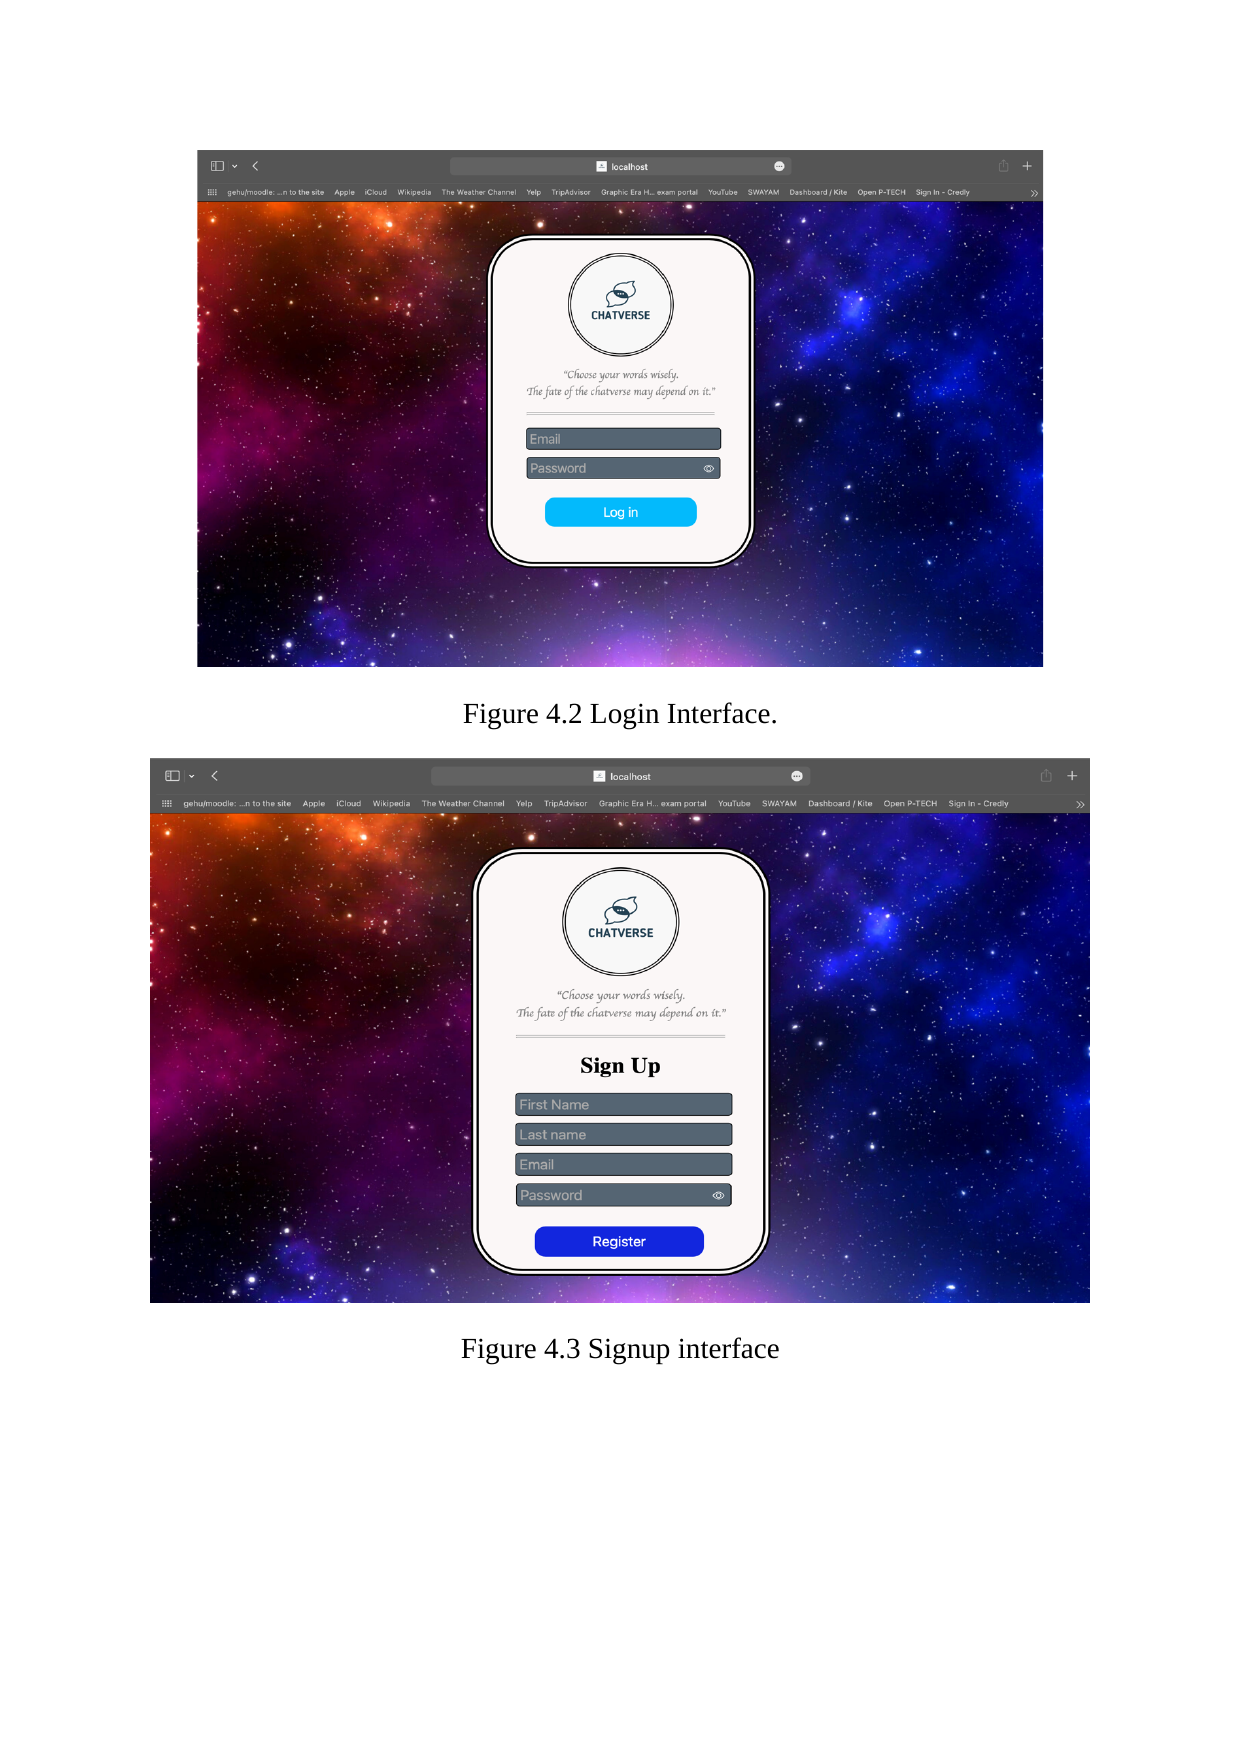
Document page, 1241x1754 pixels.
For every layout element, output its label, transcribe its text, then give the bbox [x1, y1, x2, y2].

picture [197, 150, 1044, 667]
text Figure 4.3 Signup interface [150, 1332, 1090, 1365]
text Figure 4.2 Login Interface. [150, 696, 1090, 729]
picture [150, 758, 1090, 1303]
